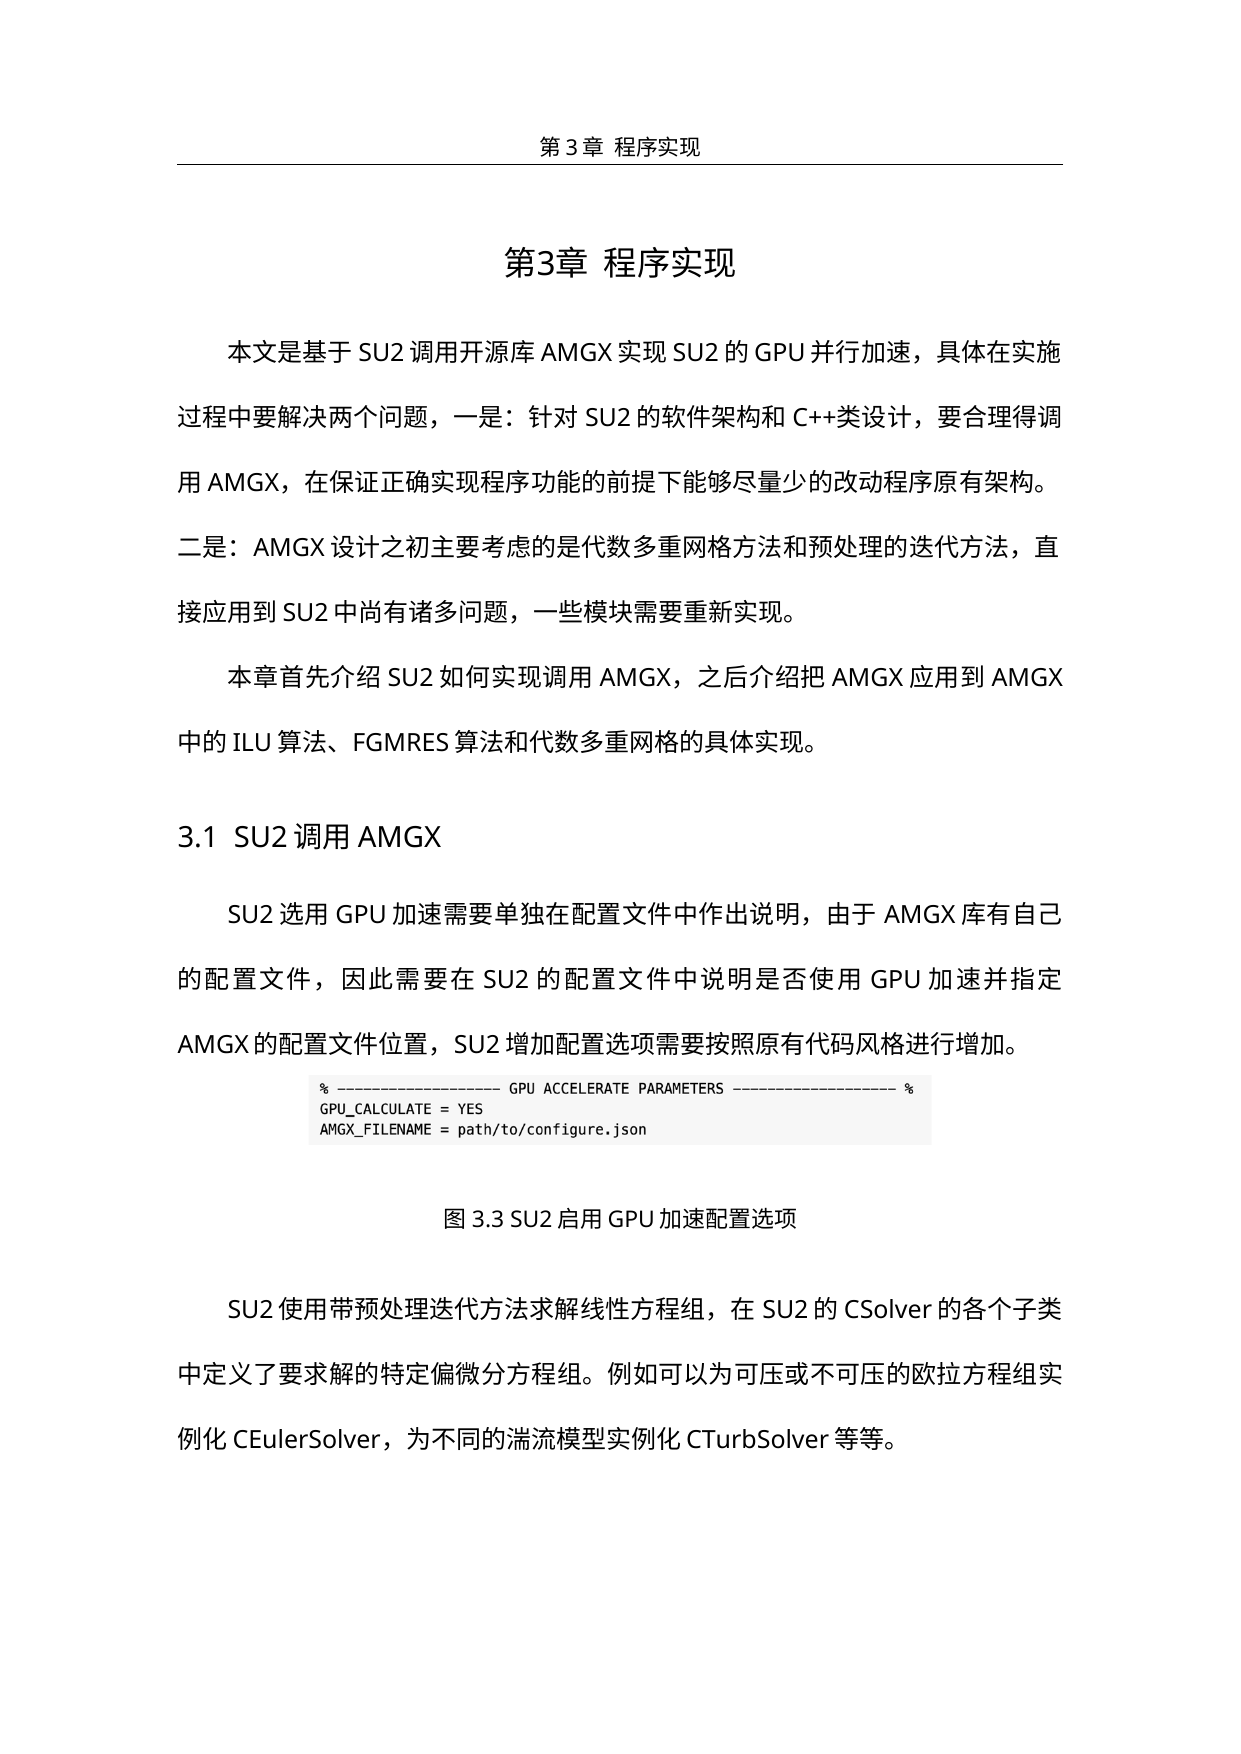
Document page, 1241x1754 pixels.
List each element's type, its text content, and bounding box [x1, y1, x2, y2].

text 本章首先介绍SU2如何实现调用AMGX，之后介绍把AMGX应用到AMGX中的ILU算法、FGMRES算法和代数多重网格的具体实现。 [177, 643, 1063, 773]
text SU2选用GPU加速需要单独在配置文件中作出说明，由于AMGX库有自己的配置文件，因此需要在SU2的配置文件中说明是否使用GPU加速并指定AMGX的配置文件位置，SU2增加配置选项需要按照原有代码风格进行增加。 [177, 880, 1063, 1075]
text 本文是基于SU2调用开源库AMGX实现SU2的GPU并行加速，具体在实施过程中要解决两个问题，一是：针对SU2的软件架构和C++类设计，要合理得调用AMGX，在保证正确实现程序功能的前提下能够尽量少的改动程序原有架构。二是：AMGX设计之初主要考虑的是代数多重网格方法和预处理的迭代方法，直接应用到SU2中尚有诸多问题，一些模块需要重新实现。 [177, 318, 1063, 643]
subtitle 程序实现 [177, 228, 1063, 293]
picture [308, 1075, 932, 1145]
subtitle SU2调用AMGX [177, 802, 1063, 867]
text SU2使用带预处理迭代方法求解线性方程组，在SU2的CSolver的各个子类中定义了要求解的特定偏微分方程组。例如可以为可压或不可压的欧拉方程组实例化CEulerSolver，为不同的湍流模型实例化CTurbSolver等等。 [177, 1275, 1063, 1470]
